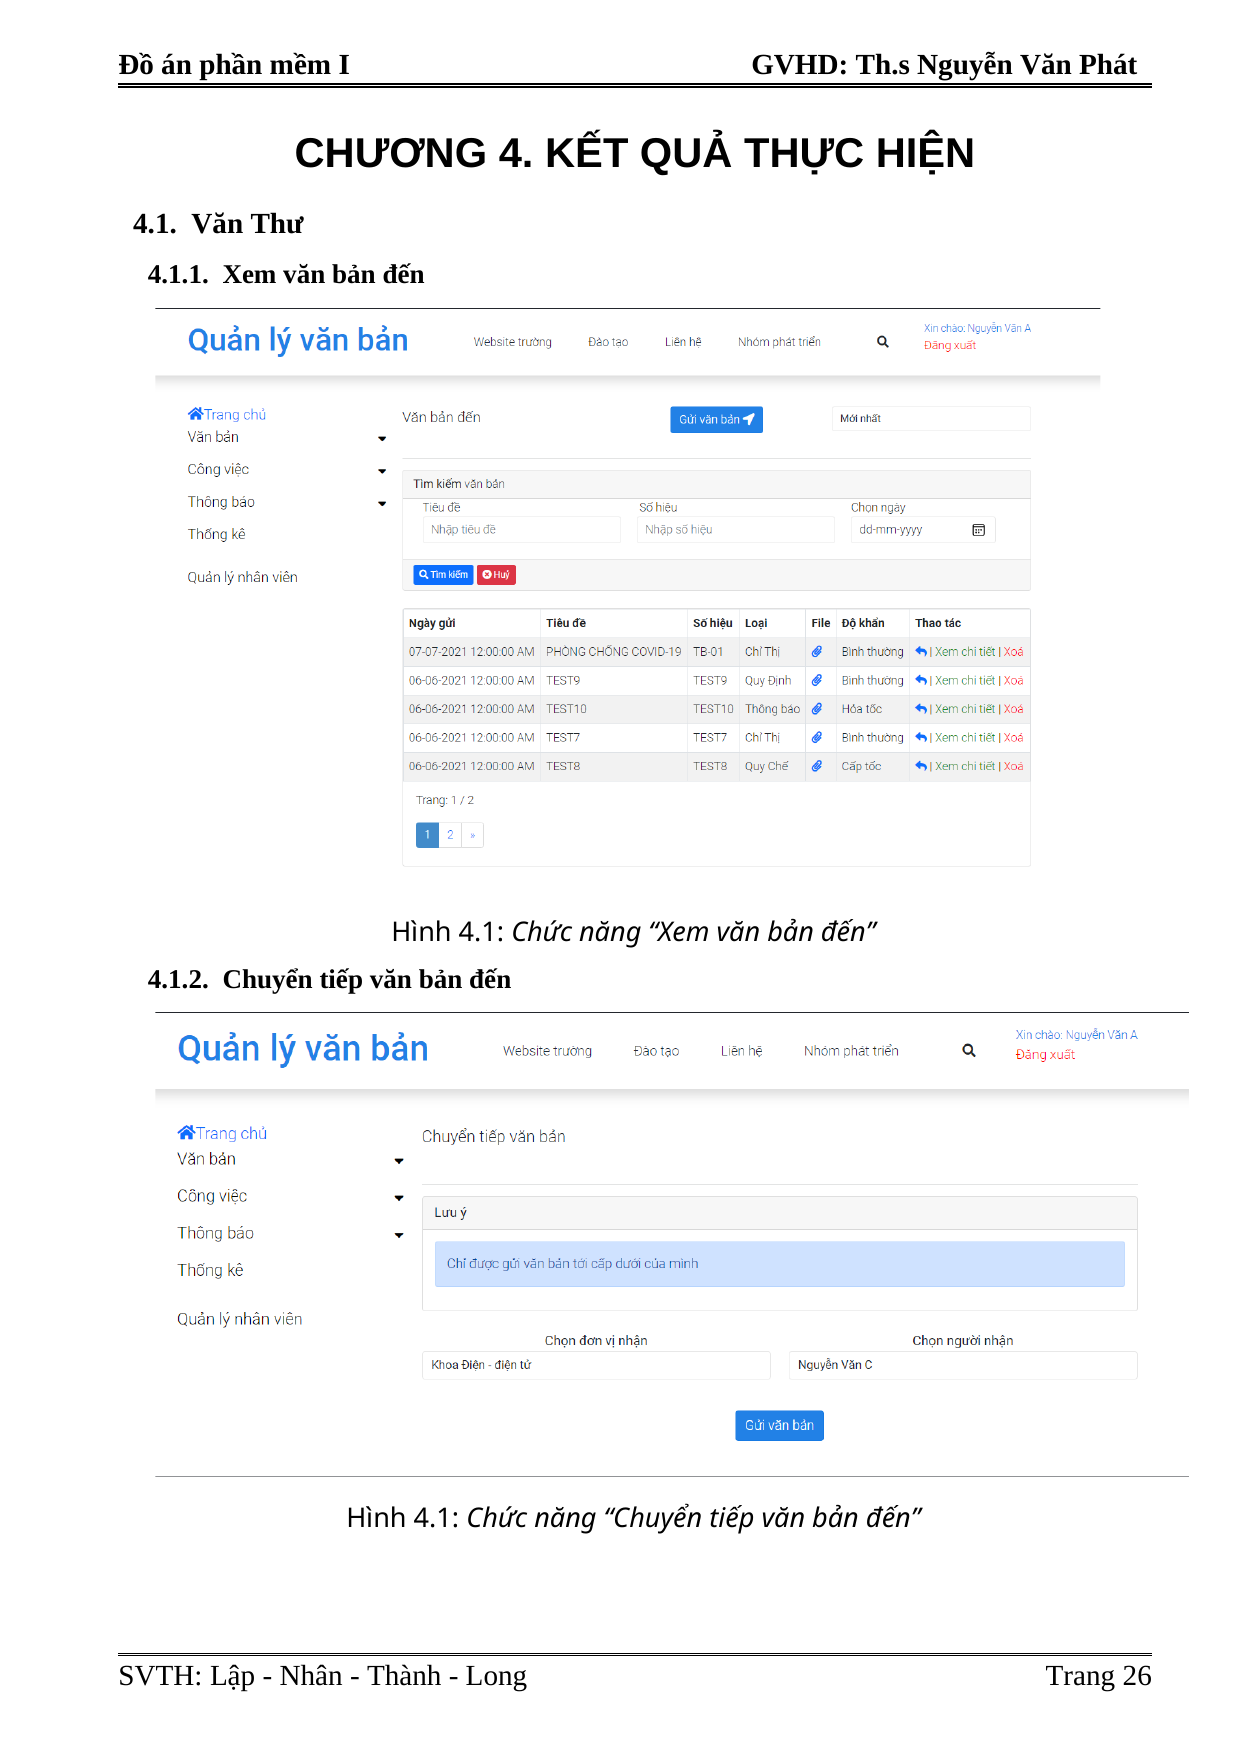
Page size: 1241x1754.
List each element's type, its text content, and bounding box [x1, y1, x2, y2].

subtitle Chức năng “Xem văn bản đến” [118, 913, 1152, 949]
subtitle Văn Thư [133, 206, 1152, 240]
picture [155, 1012, 1189, 1477]
subtitle Xem văn bản đến [148, 259, 1152, 290]
subtitle Chức năng “Chuyển tiếp văn bản đến” [118, 1498, 1152, 1535]
picture [155, 308, 1101, 891]
subtitle Kết quả thực hiện [118, 128, 1152, 176]
subtitle Chuyển tiếp văn bản đến [148, 963, 1152, 994]
